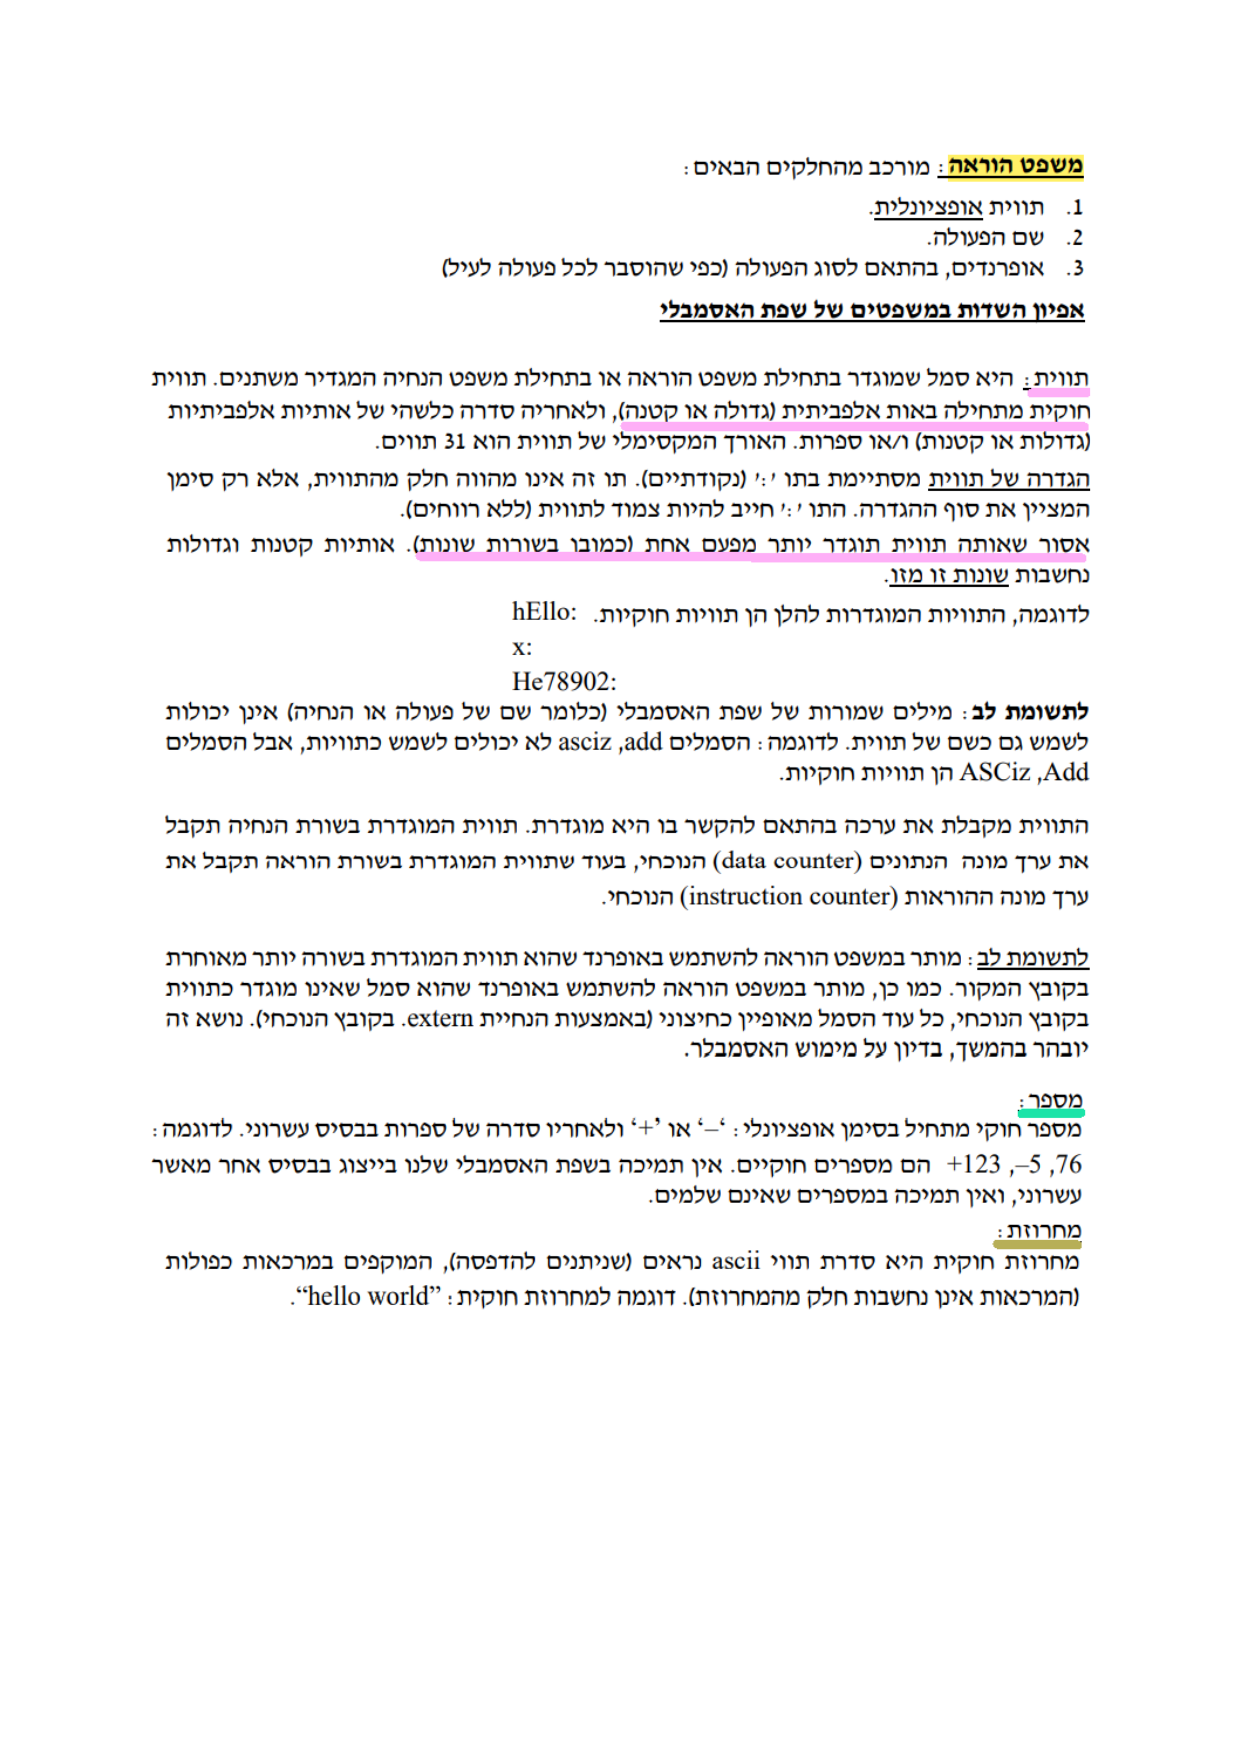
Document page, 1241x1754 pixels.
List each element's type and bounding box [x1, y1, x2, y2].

picture [151, 1089, 1090, 1312]
picture [149, 150, 1091, 1065]
